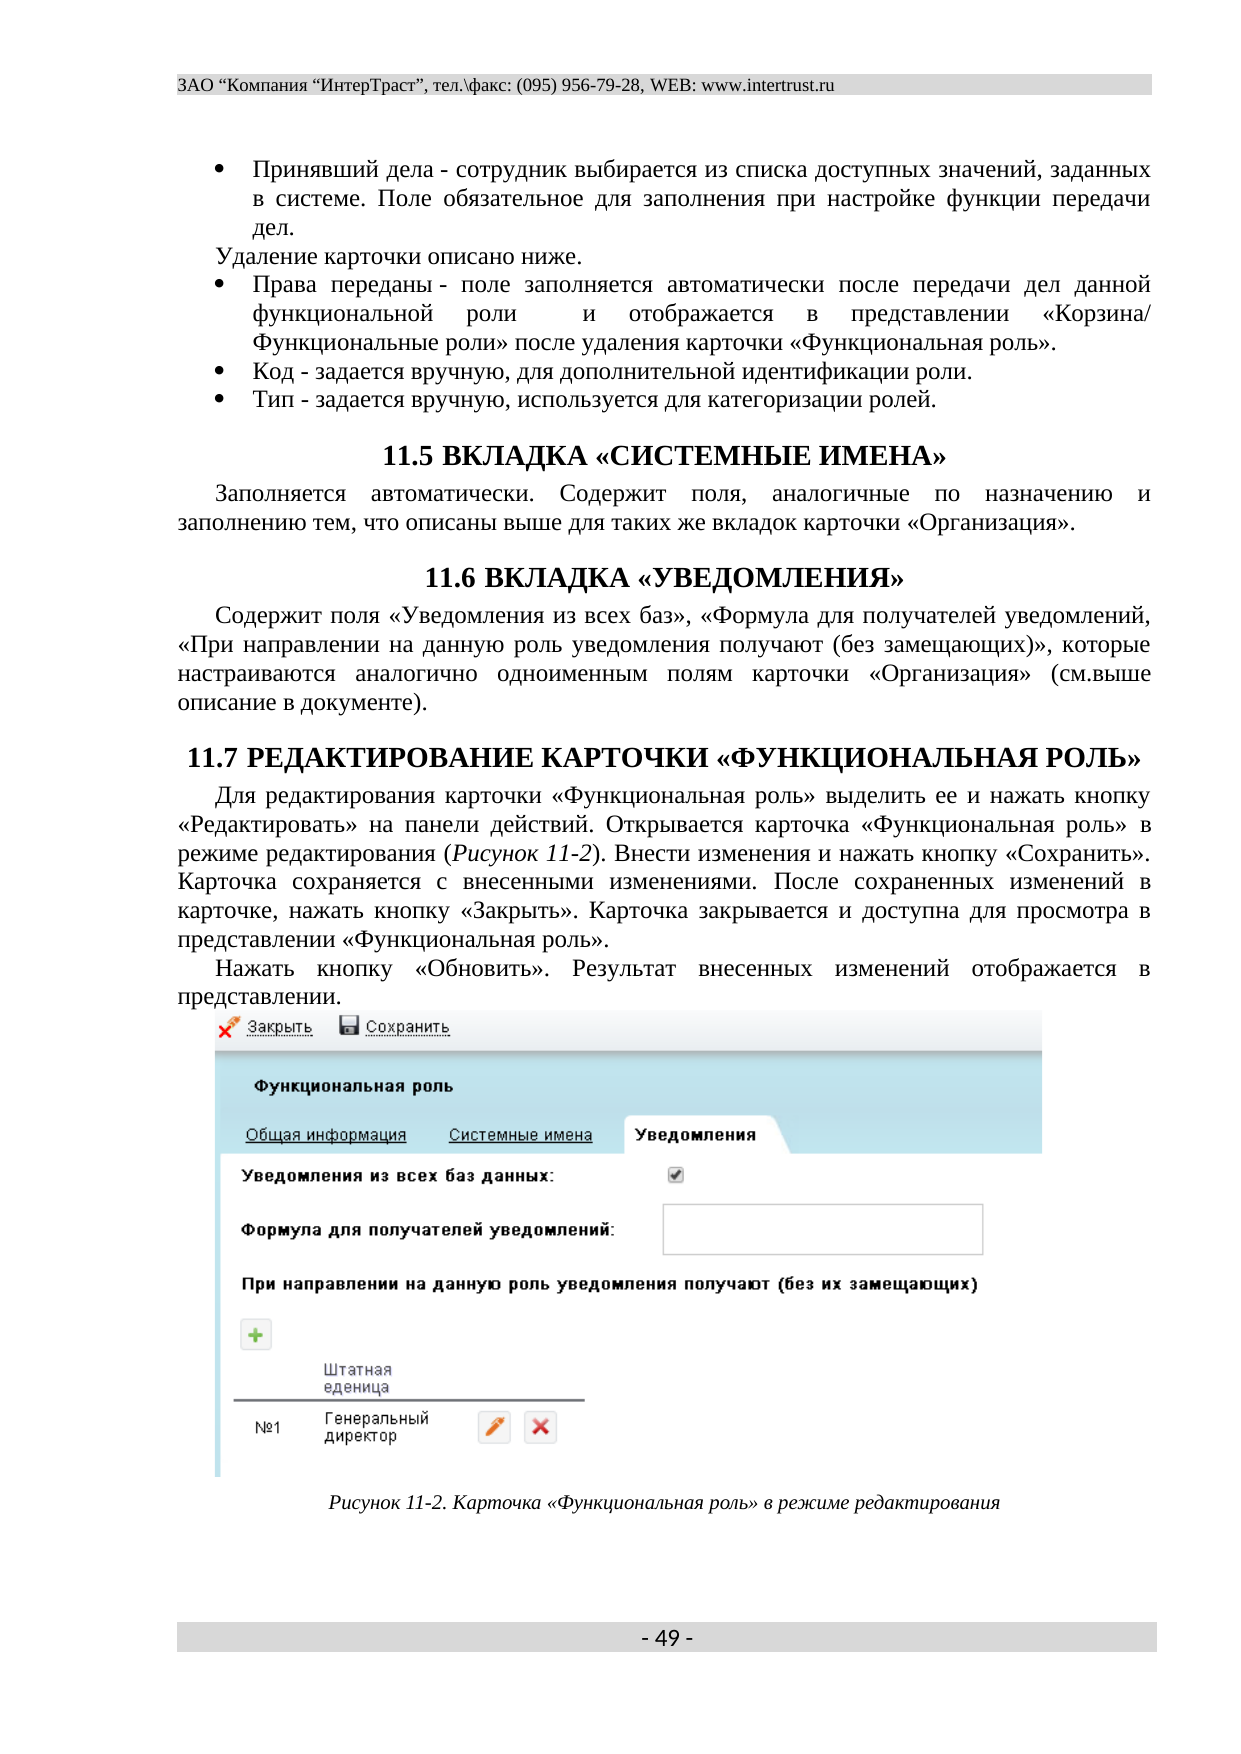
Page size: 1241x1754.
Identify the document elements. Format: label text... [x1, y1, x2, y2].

text Принявший дела - сотрудник выбирается из списка доступных значений, заданных в системе. Поле обязательное для заполнения при настройке функции передачи дел. [215, 154, 1152, 241]
subtitle Вкладка «Системные имена» [177, 438, 1152, 472]
text Права переданы - поле заполняется автоматически после передачи дел данной функциональной роли и отображается в представлении «Корзина/ Функциональные роли» после удаления карточки «Функциональная роль». [215, 269, 1152, 356]
text Нажать кнопку «Обновить». Результат внесенных изменений отображается в представлении. [177, 953, 1152, 1010]
text Содержит поля «Уведомления из всех баз», «Формула для получателей уведомлений, «При направлении на данную роль уведомления получают (без замещающих)», которые настраиваются аналогично одноименным полям карточки «Организация» (см.выше описание в документе). [177, 600, 1152, 715]
picture [214, 1010, 1043, 1477]
text Для редактирования карточки «Функциональная роль» выделить ее и нажать кнопку «Редактировать» на панели действий. Открывается карточка «Функциональная роль» в режиме редактирования (Рисунок 11-2). Внести изменения и нажать кнопку «Сохранить». Карточка сохраняется с внесенными изменениями. После сохраненных изменений в карточке, нажать кнопку «Закрыть». Карточка закрывается и доступна для просмотра в представлении «Функциональная роль». [177, 780, 1152, 953]
text Рисунок 11-2. Карточка «Функциональная роль» в режиме редактирования [177, 1489, 1152, 1514]
subtitle Вкладка «Уведомления» [177, 561, 1152, 594]
text Код - задается вручную, для дополнительной идентификации роли. [215, 356, 1152, 384]
list Удаление карточки описано ниже. [215, 241, 1152, 269]
subtitle Редактирование карточки «Функциональная роль» [177, 740, 1152, 774]
text Заполняется автоматически. Содержит поля, аналогичные по назначению и заполнению тем, что описаны выше для таких же вкладок карточки «Организация». [177, 478, 1152, 536]
text Тип - задается вручную, используется для категоризации ролей. [215, 384, 1152, 413]
